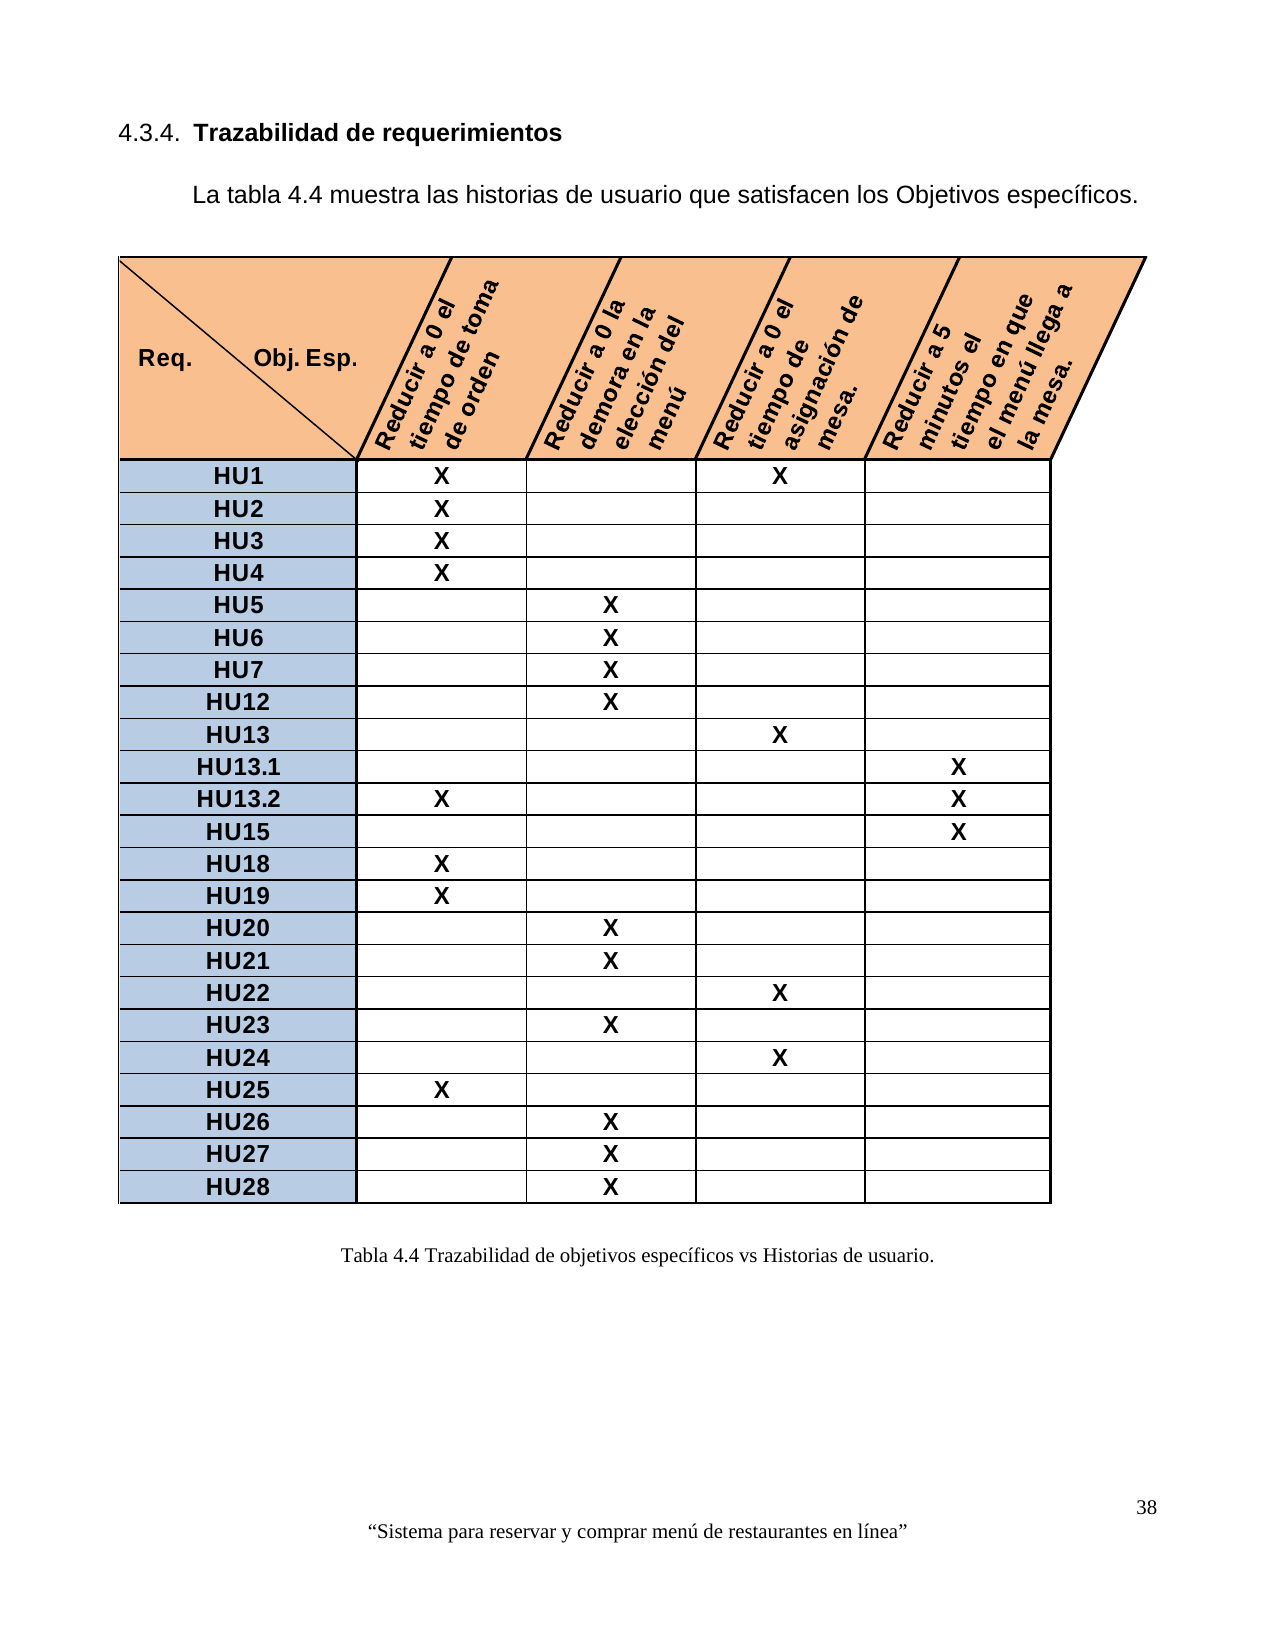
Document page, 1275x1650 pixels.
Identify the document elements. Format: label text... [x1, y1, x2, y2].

list Trazabilidad de requerimientos [118, 118, 1157, 147]
text La tabla 4.4 muestra las historias de usuario que satisfacen los Objetivos específicos. [192, 180, 1157, 209]
